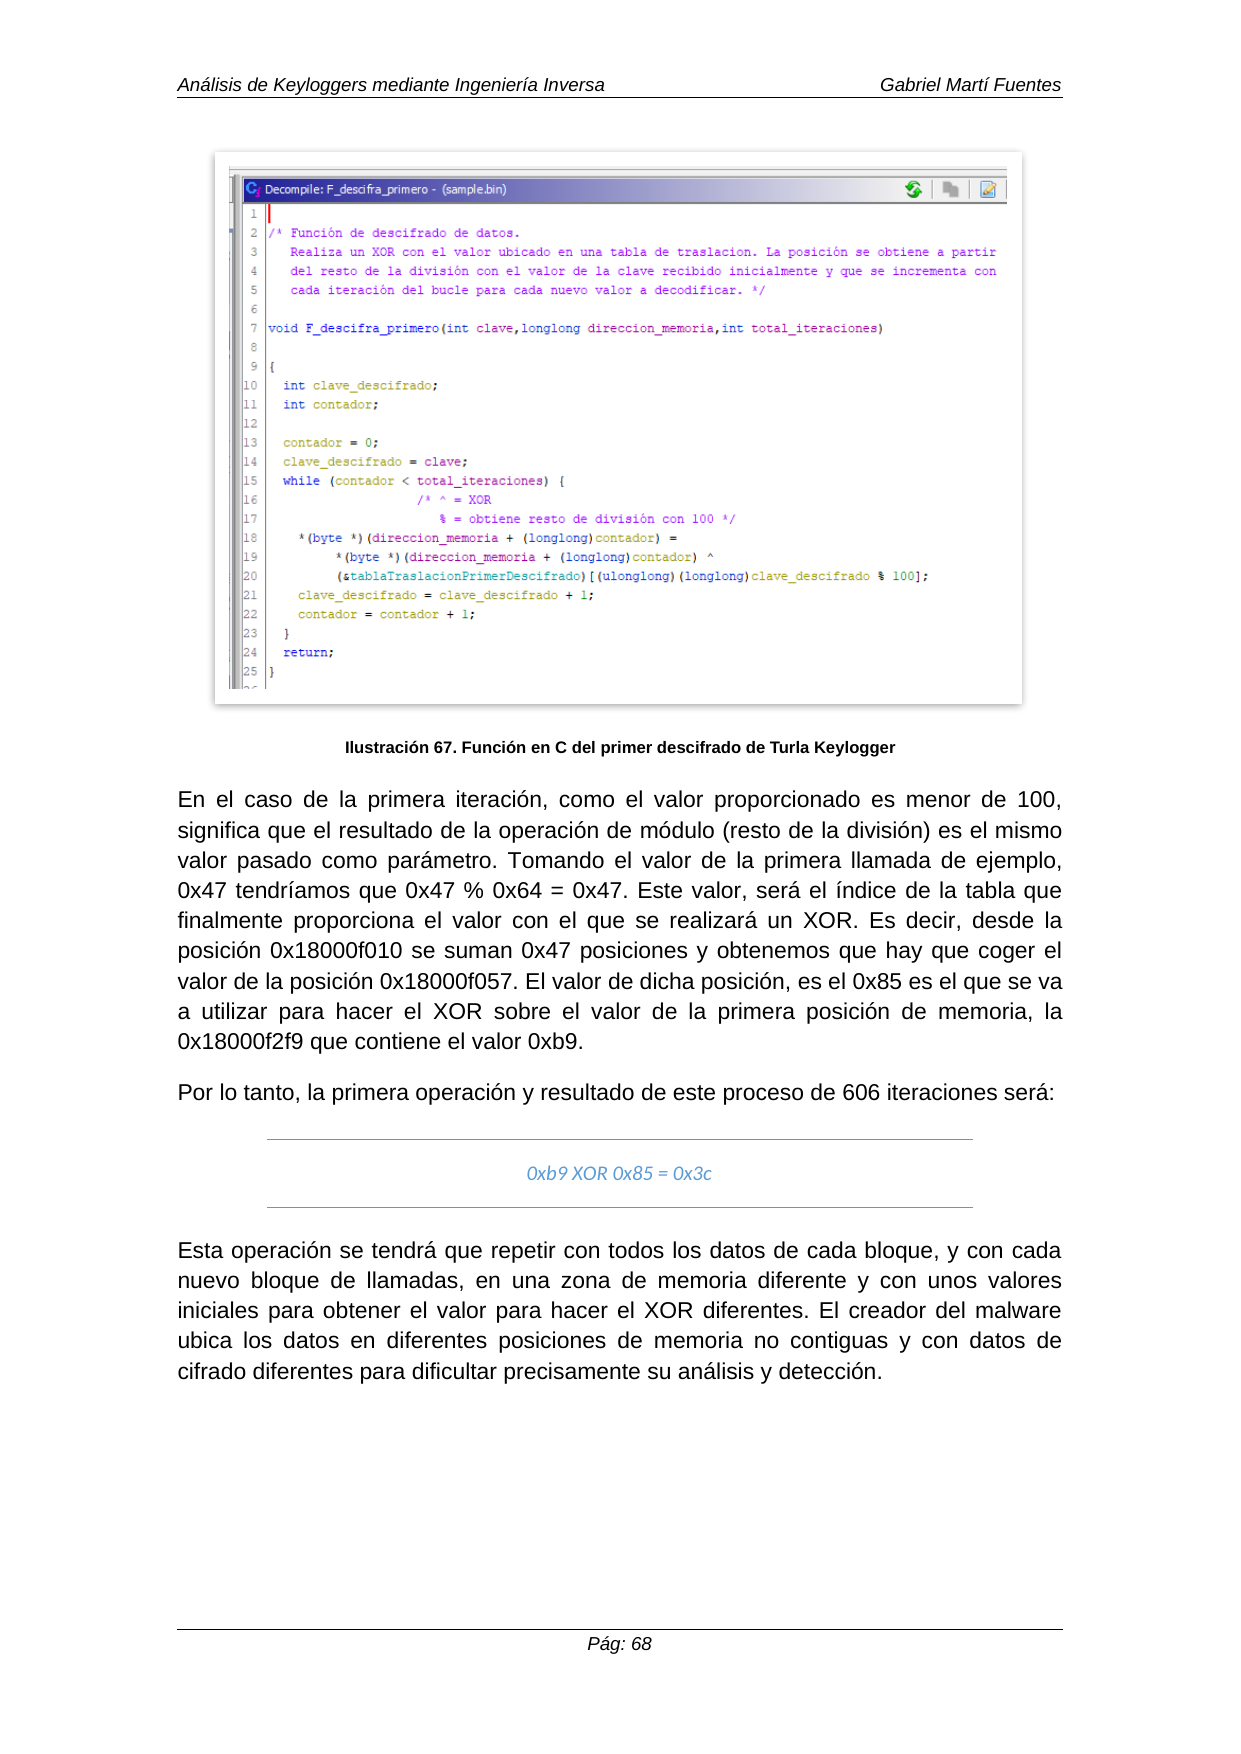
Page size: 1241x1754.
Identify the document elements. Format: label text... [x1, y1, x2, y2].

text 0xb9 XOR 0x85 = 0x3c [267, 1140, 973, 1207]
text En el caso de la primera iteración, como el valor proporcionado es menor de 100, significa que el resultado de la operación de módulo (resto de la división) es el mismo valor pasado como parámetro. Tomando el valor de la primera llamada de ejemplo, 0x47 tendríamos que 0x47 % 0x64 = 0x47. Este valor, será el índice de la tabla que finalmente proporciona el valor con el que se realizará un XOR. Es decir, desde la posición 0x18000f010 se suman 0x47 posiciones y obtenemos que hay que coger el valor de la posición 0x18000f057. El valor de dicha posición, es el 0x85 es el que se va a utilizar para hacer el XOR sobre el valor de la primera posición de memoria, la 0x18000f2f9 que contiene el valor 0xb9. [177, 786, 1063, 1054]
text Por lo tanto, la primera operación y resultado de este proceso de 606 iteraciones será: [177, 1079, 1063, 1105]
picture [229, 166, 1007, 689]
text Esta operación se tendrá que repetir con todos los datos de cada bloque, y con cada nuevo bloque de llamadas, en una zona de memoria diferente y con unos valores iniciales para obtener el valor para hacer el XOR diferentes. El creador del malware ubica los datos en diferentes posiciones de memoria no contiguas y con datos de cifrado diferentes para dificultar precisamente su análisis y detección. [177, 1237, 1063, 1384]
